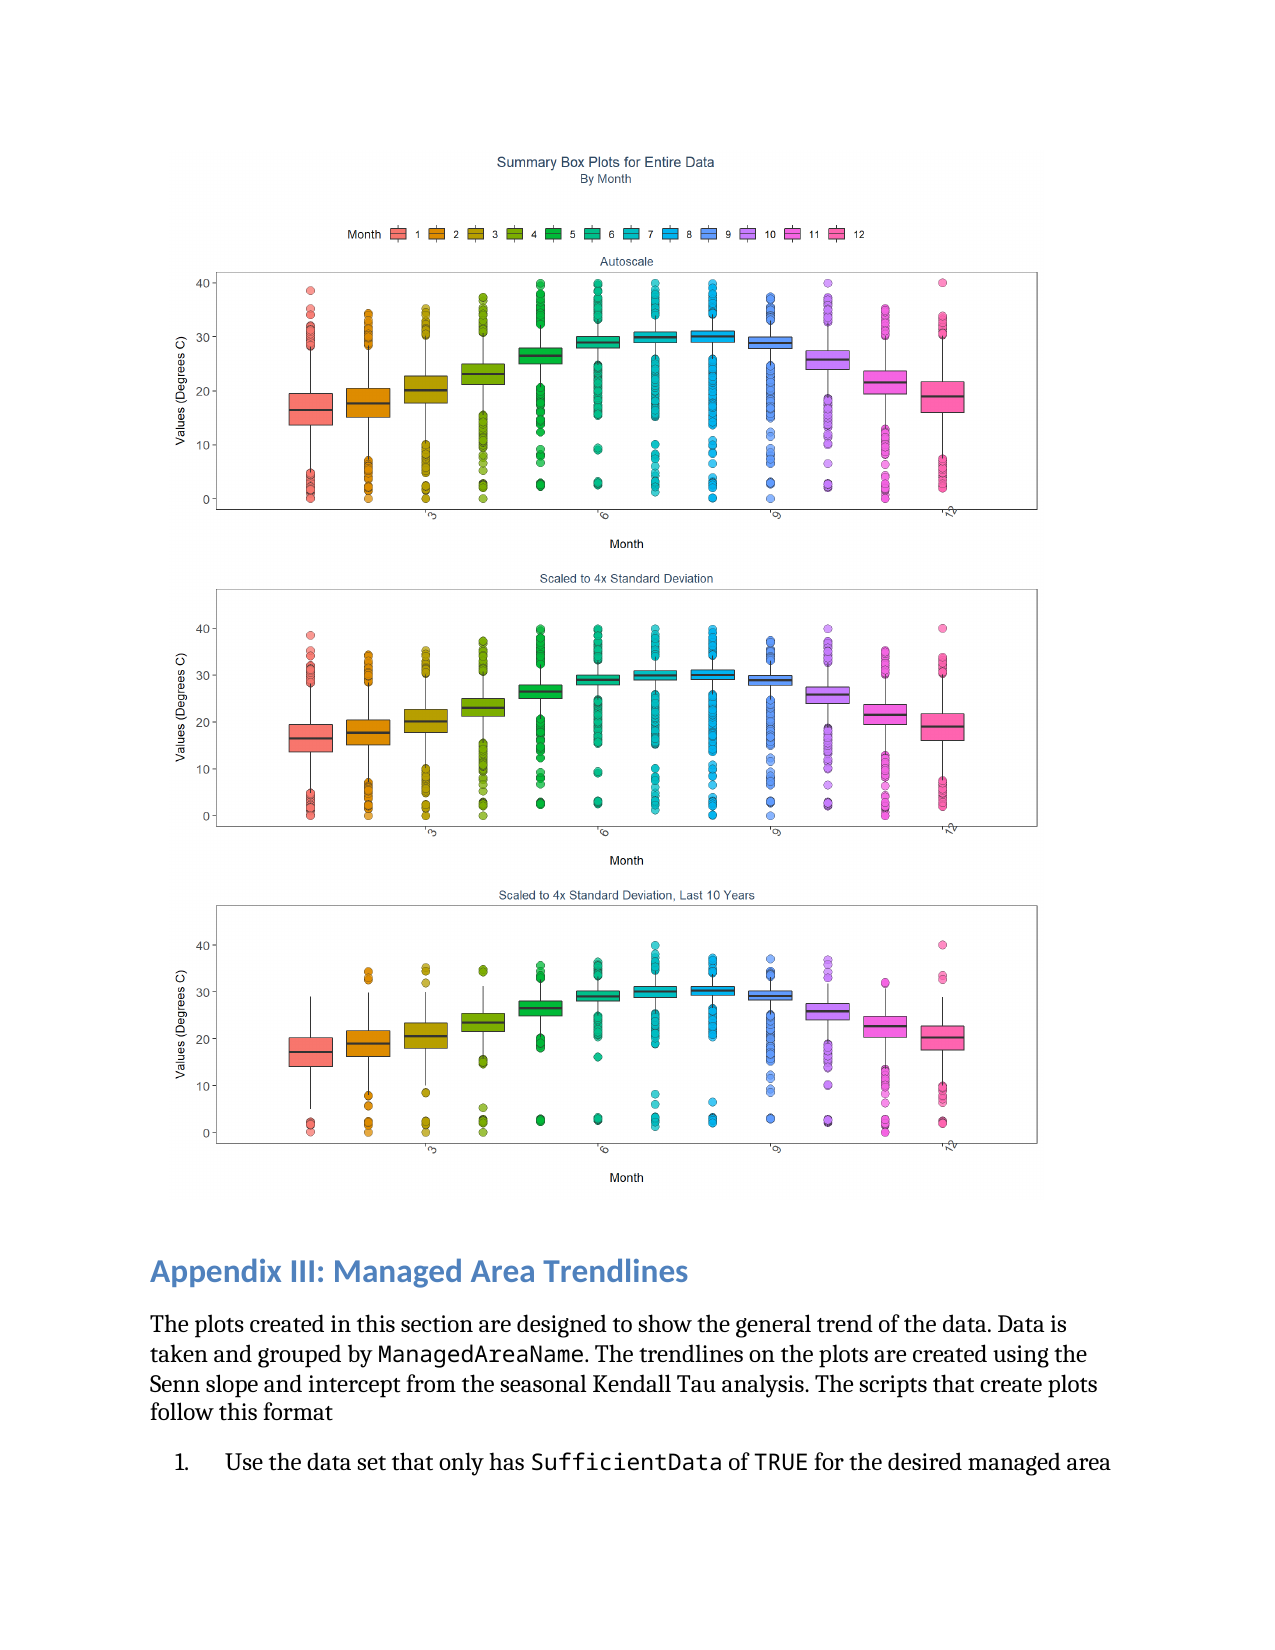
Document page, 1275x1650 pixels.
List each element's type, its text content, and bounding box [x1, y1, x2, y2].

subtitle Appendix III: Managed Area Trendlines [150, 1250, 1125, 1291]
picture [168, 150, 1044, 1200]
list Use the data set that only has SufficientData of TRUE for the desired managed area [175, 1446, 1125, 1477]
text The plots created in this section are designed to show the general trend of the data. Data is taken and grouped by ManagedAreaName. The trendlines on the plots are created using the Senn slope and intercept from the seasonal Kendall Tau analysis. The scripts that create plots follow this format [150, 1309, 1125, 1427]
